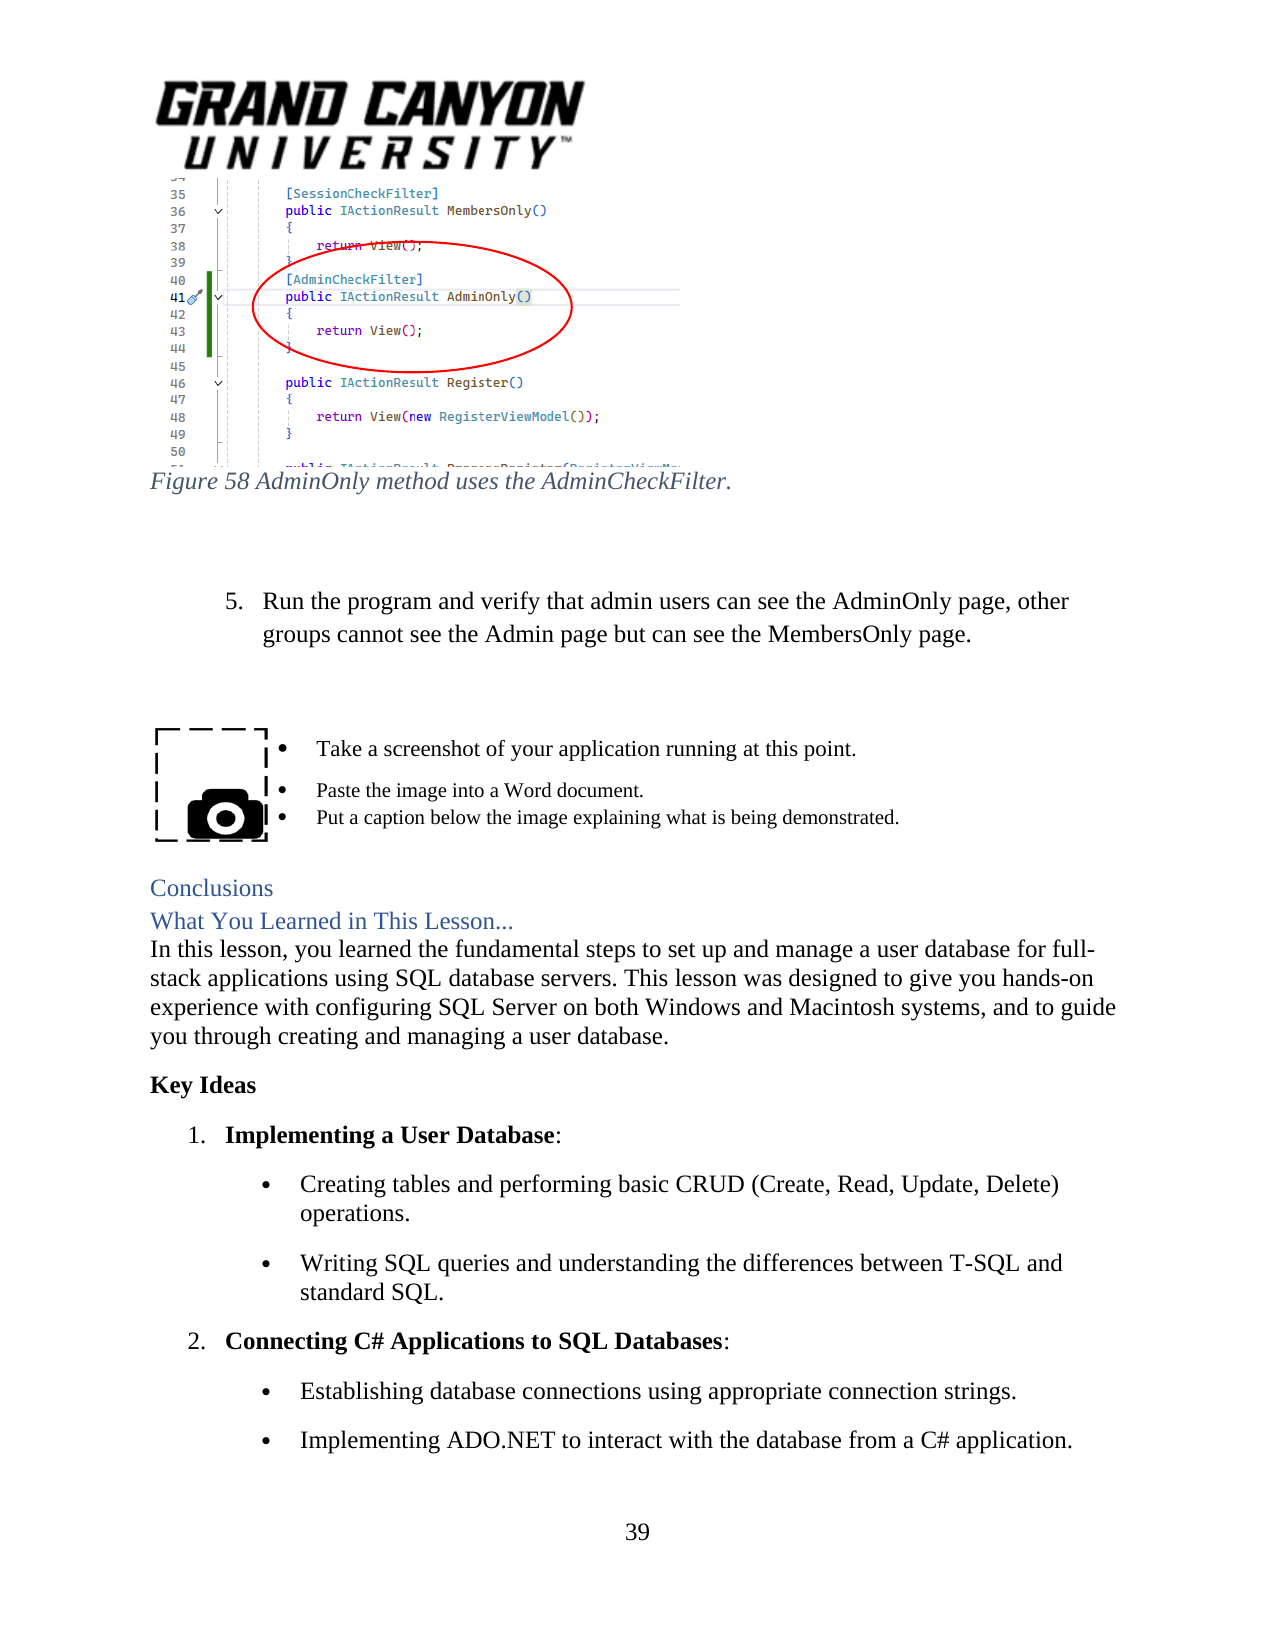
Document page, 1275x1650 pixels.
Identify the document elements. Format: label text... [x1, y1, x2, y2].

list Implementing ADO.NET to interact with the database from a C# application. [262, 1425, 1125, 1454]
text Figure 58 AdminOnly method uses the AdminCheckFilter. [150, 466, 1125, 495]
list Creating tables and performing basic CRUD (Create, Read, Update, Delete) operations. [262, 1169, 1125, 1227]
picture [150, 75, 680, 467]
list Writing SQL queries and understanding the differences between T-SQL and standard SQL. [262, 1248, 1125, 1305]
text Key Ideas [150, 1070, 1125, 1099]
picture [150, 722, 271, 848]
subtitle What You Learned in This Lesson... [150, 906, 1125, 934]
list Connecting C# Applications to SQL Databases: [187, 1326, 1125, 1355]
list Run the program and verify that admin users can see the AdminOnly page, other groups cannot see the Admin page but can see the MembersOnly page. [225, 586, 1125, 648]
text In this lesson, you learned the fundamental steps to set up and manage a user database for full-stack applications using SQL database servers. This lesson was designed to give you hands-on experience with configuring SQL Server on both Windows and Macintosh systems, and to guide you through creating and managing a user database. [150, 934, 1125, 1049]
subtitle Conclusions [150, 873, 1125, 902]
list Establishing database connections using appropriate connection strings. [262, 1376, 1125, 1404]
list Implementing a User Database: [187, 1120, 1125, 1149]
